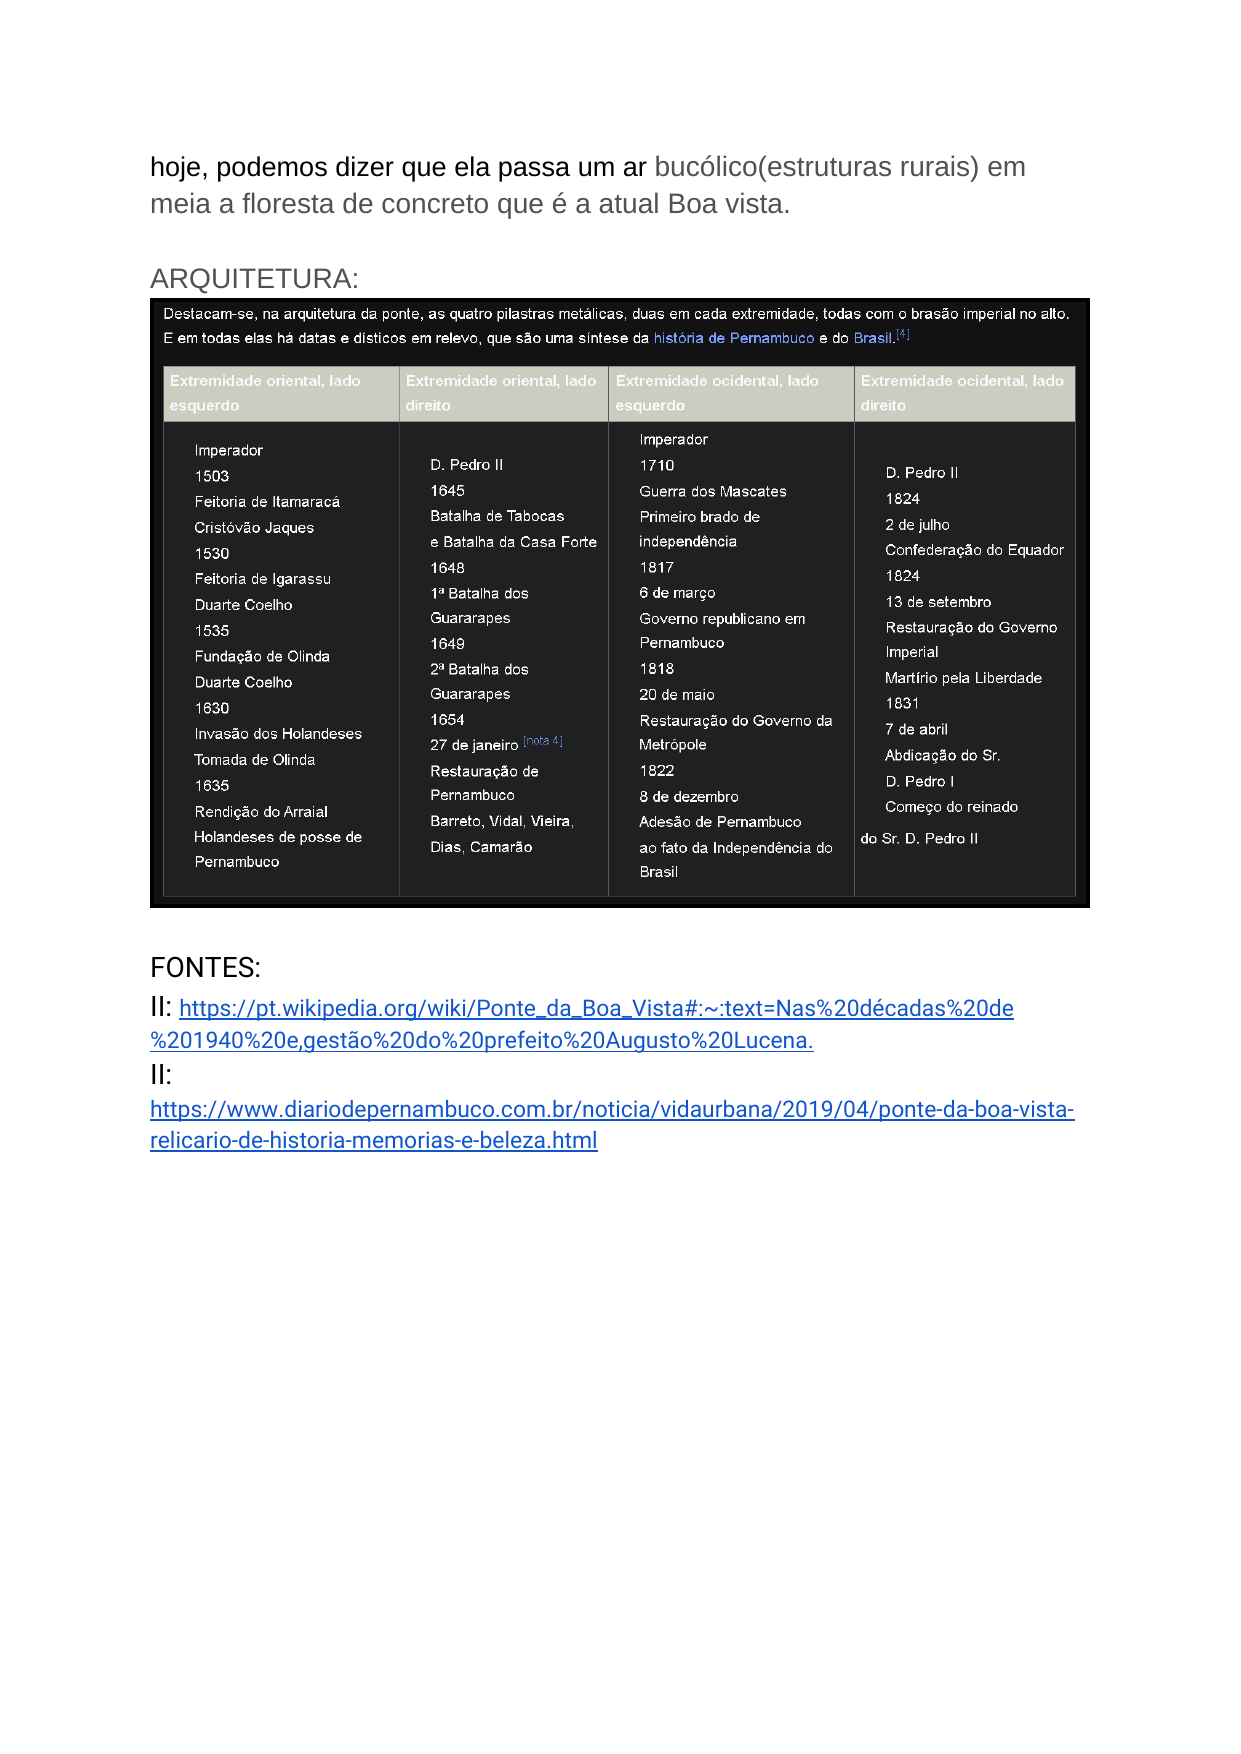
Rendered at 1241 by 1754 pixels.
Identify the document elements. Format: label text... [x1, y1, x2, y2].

text II: https://pt.wikipedia.org/wiki/Ponte_da_Boa_Vista#:~:text=Nas%20décadas%20de%201940%20e,gestão%20do%20prefeito%20Augusto%20Lucena. [150, 991, 1090, 1054]
text ARQUITETURA: [150, 262, 1090, 298]
title FONTES: [150, 951, 1090, 984]
text II: [150, 1058, 1090, 1091]
text https://www.diariodepernambuco.com.br/noticia/vidaurbana/2019/04/ponte-da-boa-vista-relicario-de-historia-memorias-e-beleza.html [150, 1096, 1090, 1154]
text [150, 150, 1090, 219]
picture [154, 302, 1086, 904]
